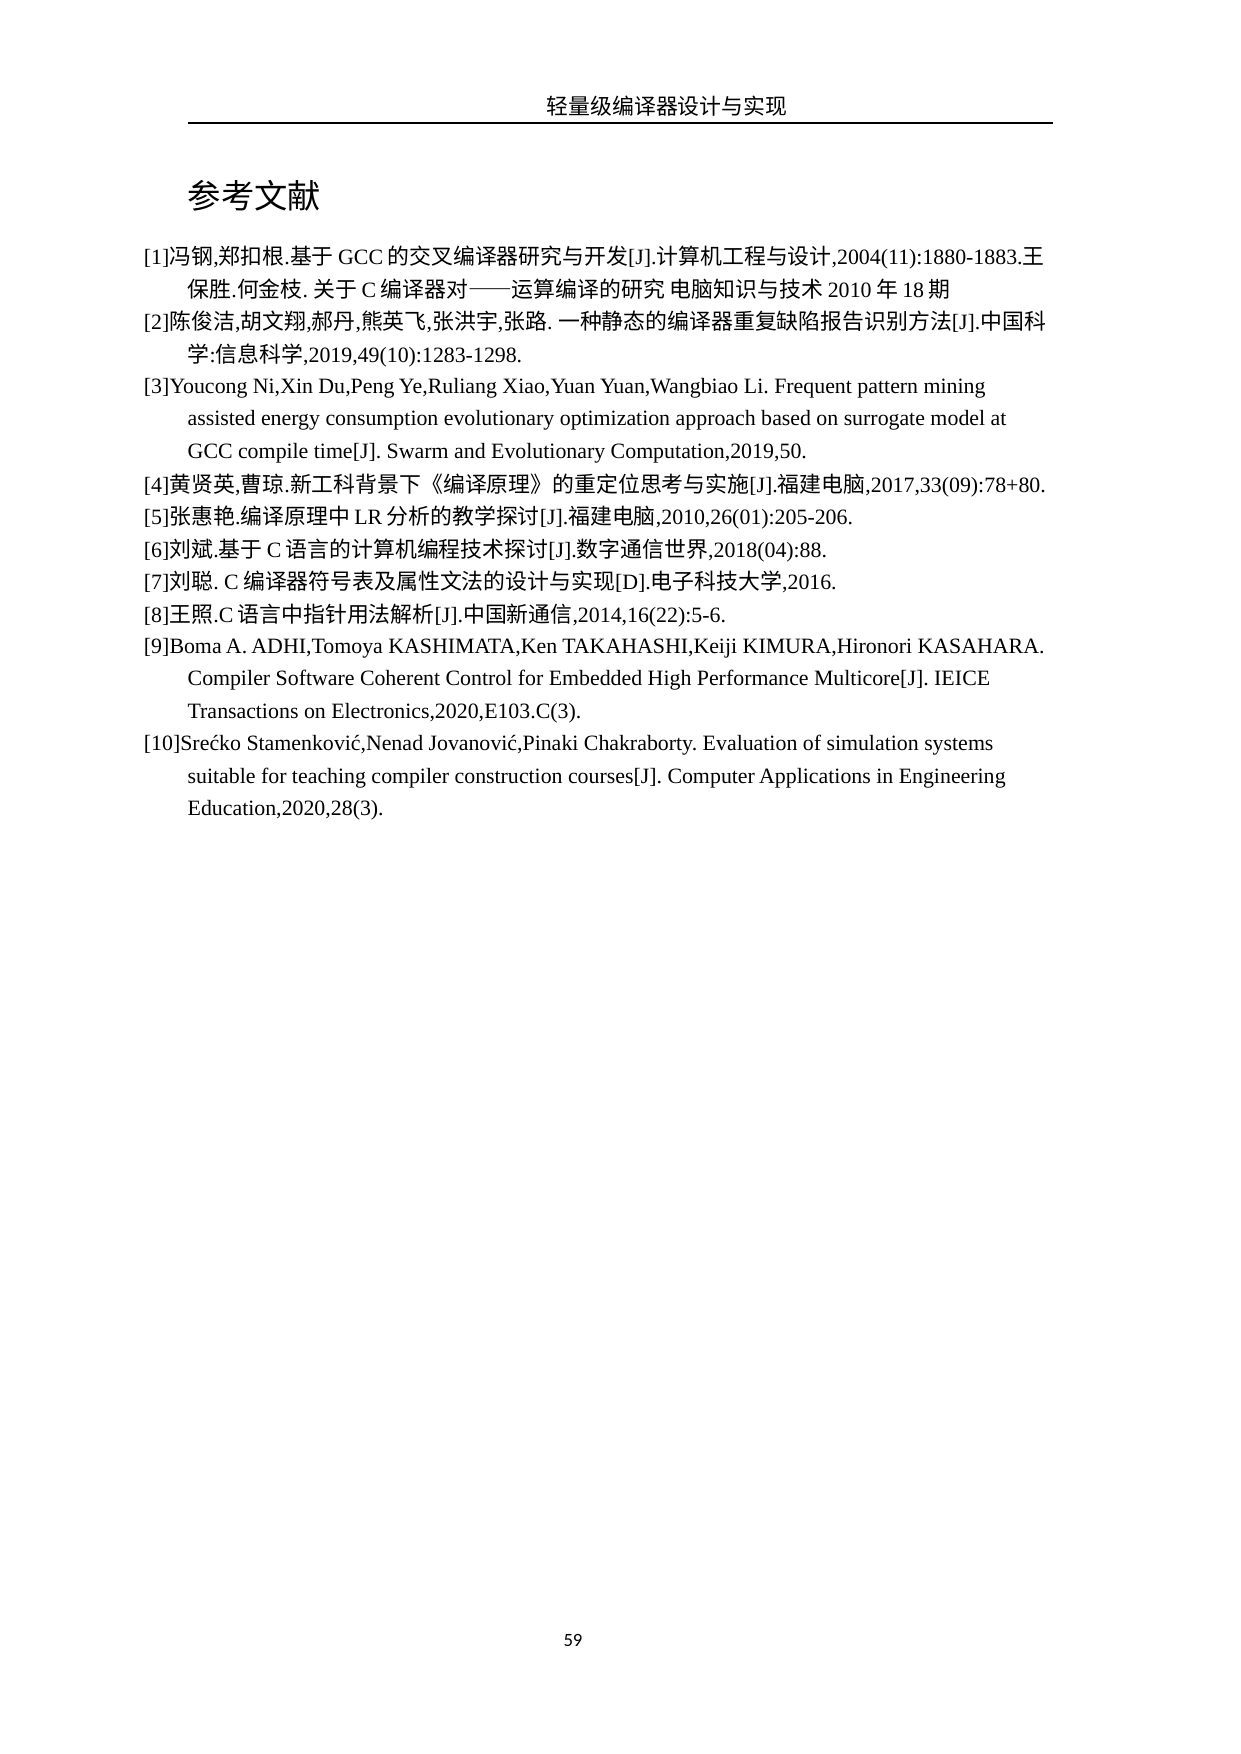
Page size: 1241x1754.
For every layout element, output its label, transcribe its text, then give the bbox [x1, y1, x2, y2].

text [9]Boma A. ADHI,Tomoya KASHIMATA,Ken TAKAHASHI,Keiji KIMURA,Hironori KASAHARA. Compiler Software Coherent Control for Embedded High Performance Multicore[J]. IEICE Transactions on Electronics,2020,E103.C(3). [144, 629, 1053, 726]
text [8]王照.C语言中指针用法解析[J].中国新通信,2014,16(22):5-6. [144, 596, 1053, 629]
text [10]Srećko Stamenković,Nenad Jovanović,Pinaki Chakraborty. Evaluation of simulation systems suitable for teaching compiler construction courses[J]. Computer Applications in Engineering Education,2020,28(3). [144, 726, 1053, 824]
text [7]刘聪. C编译器符号表及属性文法的设计与实现[D].电子科技大学,2016. [144, 564, 1053, 596]
text [3]Youcong Ni,Xin Du,Peng Ye,Ruliang Xiao,Yuan Yuan,Wangbiao Li. Frequent pattern mining assisted energy consumption evolutionary optimization approach based on surrogate model at GCC compile time[J]. Swarm and Evolutionary Computation,2019,50. [144, 369, 1053, 466]
text [5]张惠艳.编译原理中LR分析的教学探讨[J].福建电脑,2010,26(01):205-206. [144, 499, 1053, 531]
text [1]冯钢,郑扣根.基于GCC的交叉编译器研究与开发[J].计算机工程与设计,2004(11):1880-1883.王保胜.何金枝. 关于C编译器对——运算编译的研究 电脑知识与技术 2010年18期 [144, 239, 1053, 304]
text [4]黄贤英,曹琼.新工科背景下《编译原理》的重定位思考与实施[J].福建电脑,2017,33(09):78+80. [144, 466, 1053, 499]
text [6]刘斌.基于C语言的计算机编程技术探讨[J].数字通信世界,2018(04):88. [144, 531, 1053, 564]
text [2]陈俊洁,胡文翔,郝丹,熊英飞,张洪宇,张路. 一种静态的编译器重复缺陷报告识别方法[J].中国科学:信息科学,2019,49(10):1283-1298. [144, 304, 1053, 369]
text 参考文献 [187, 162, 1053, 227]
